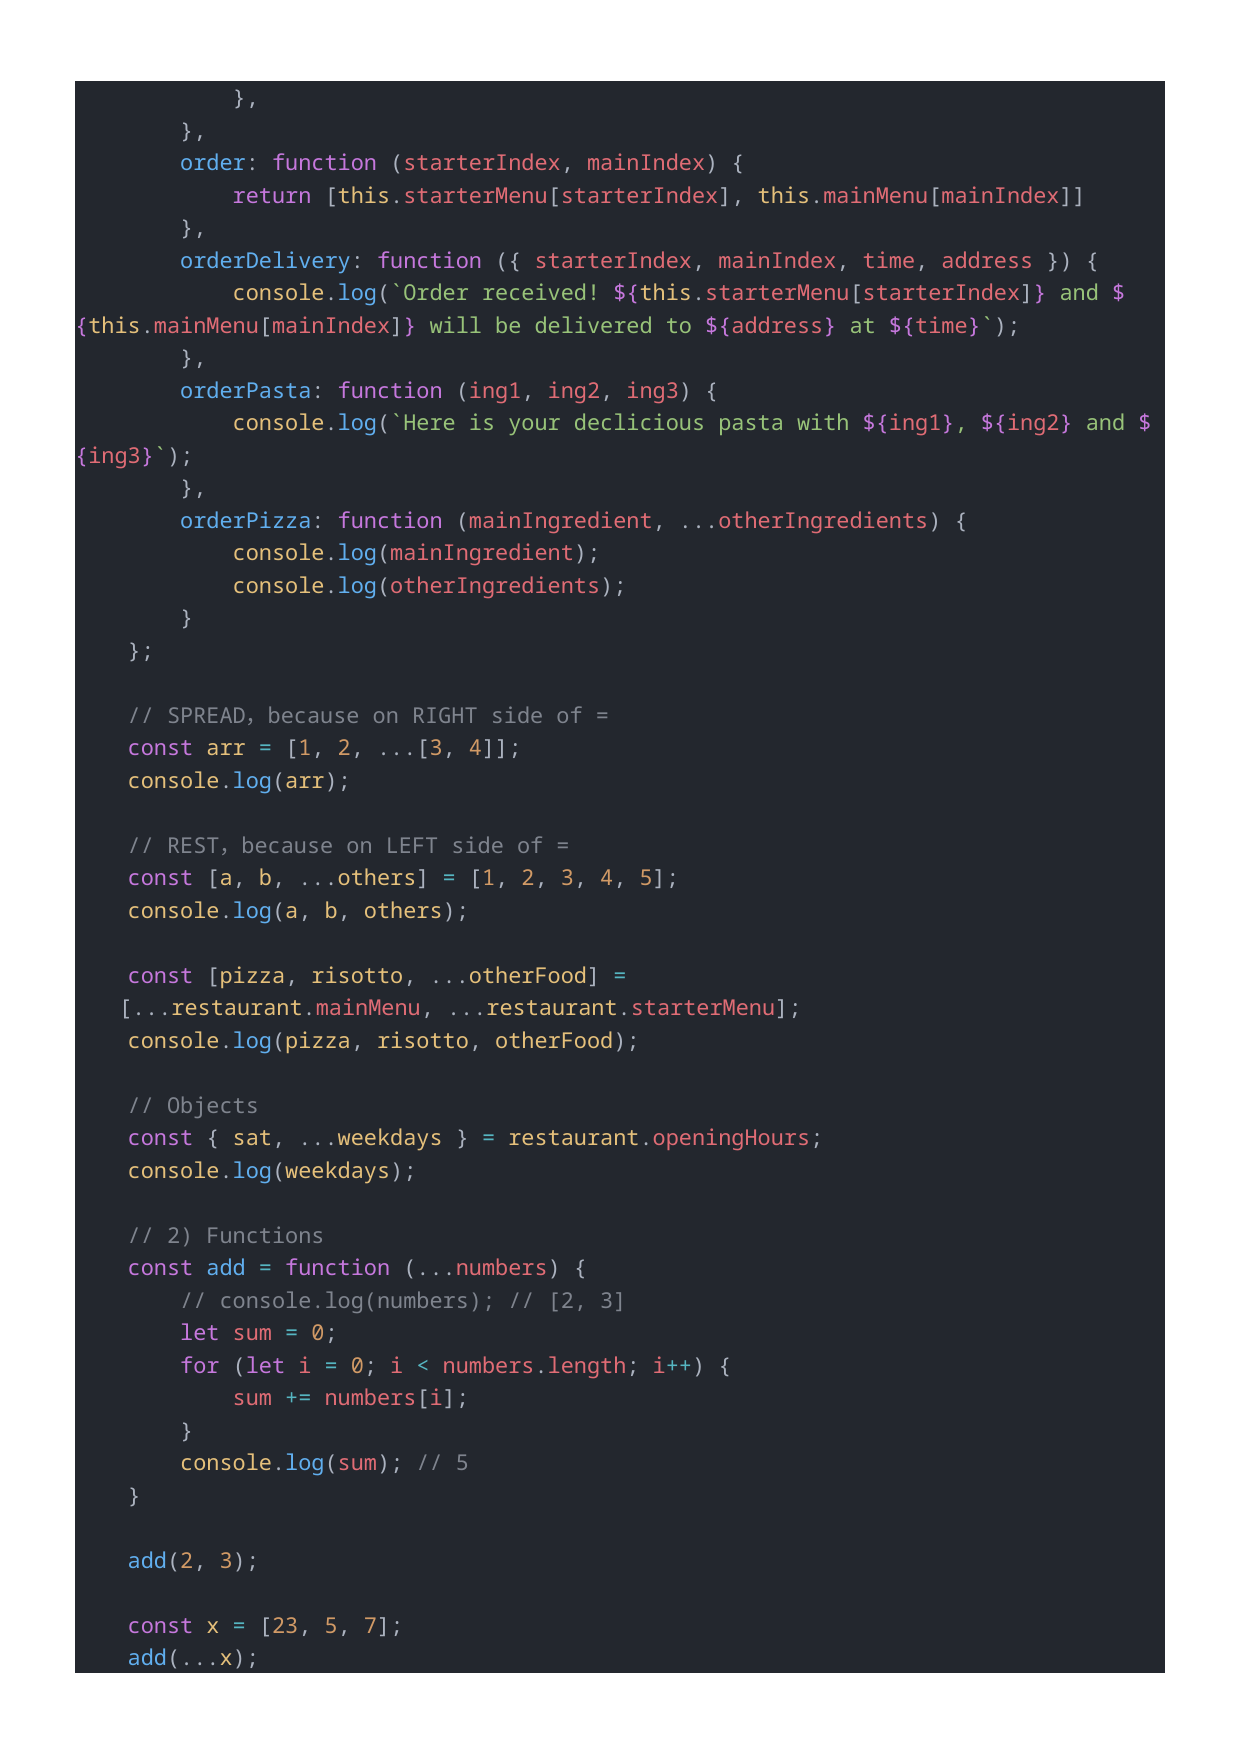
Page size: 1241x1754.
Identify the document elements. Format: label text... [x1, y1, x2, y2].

text }; [75, 633, 1165, 666]
text // 2) Functions [75, 1218, 1165, 1251]
text const [pizza, risotto, ...otherFood] = [...restaurant.mainMenu, ...restaurant.starterMenu]; [75, 958, 1165, 1023]
text const add = function (...numbers) { [75, 1251, 1165, 1283]
text console.log(weekdays); [75, 1153, 1165, 1186]
text // Objects [75, 1088, 1165, 1121]
text // SPREAD，because on RIGHT side of = [75, 698, 1165, 731]
text }, [75, 113, 1165, 146]
text return [this.starterMenu[starterIndex], this.mainMenu[mainIndex]] [75, 178, 1165, 211]
text add(2, 3); [75, 1543, 1165, 1576]
text sum += numbers[i]; [75, 1381, 1165, 1413]
text console.log(`Order received! ${this.starterMenu[starterIndex]} and ${this.mainMenu[mainIndex]} will be delivered to ${address} at ${time}`); [75, 276, 1165, 341]
text orderDelivery: function ({ starterIndex, mainIndex, time, address }) { [75, 243, 1165, 276]
text }, [75, 341, 1165, 373]
text for (let i = 0; i < numbers.length; i++) { [75, 1348, 1165, 1381]
text console.log(pizza, risotto, otherFood); [75, 1023, 1165, 1056]
text const x = [23, 5, 7]; [75, 1608, 1165, 1641]
text console.log(mainIngredient); [75, 536, 1165, 568]
text order: function (starterIndex, mainIndex) { [75, 146, 1165, 178]
text console.log(otherIngredients); [75, 568, 1165, 601]
text // REST，because on LEFT side of = [75, 828, 1165, 861]
text }, [75, 81, 1165, 113]
text orderPizza: function (mainIngredient, ...otherIngredients) { [75, 503, 1165, 536]
text const { sat, ...weekdays } = restaurant.openingHours; [75, 1121, 1165, 1153]
text }, [75, 211, 1165, 243]
text console.log(sum); // 5 [75, 1446, 1165, 1478]
text console.log(arr); [75, 763, 1165, 796]
text } [75, 1413, 1165, 1446]
text let sum = 0; [75, 1316, 1165, 1348]
text add(...x); [75, 1641, 1165, 1673]
text const [a, b, ...others] = [1, 2, 3, 4, 5]; [75, 861, 1165, 893]
text // console.log(numbers); // [2, 3] [75, 1283, 1165, 1316]
text console.log(`Here is your declicious pasta with ${ing1}, ${ing2} and ${ing3}`); [75, 406, 1165, 471]
text } [75, 601, 1165, 633]
text console.log(a, b, others); [75, 893, 1165, 926]
text const arr = [1, 2, ...[3, 4]]; [75, 731, 1165, 763]
text orderPasta: function (ing1, ing2, ing3) { [75, 373, 1165, 406]
text }, [75, 471, 1165, 503]
text } [75, 1478, 1165, 1511]
